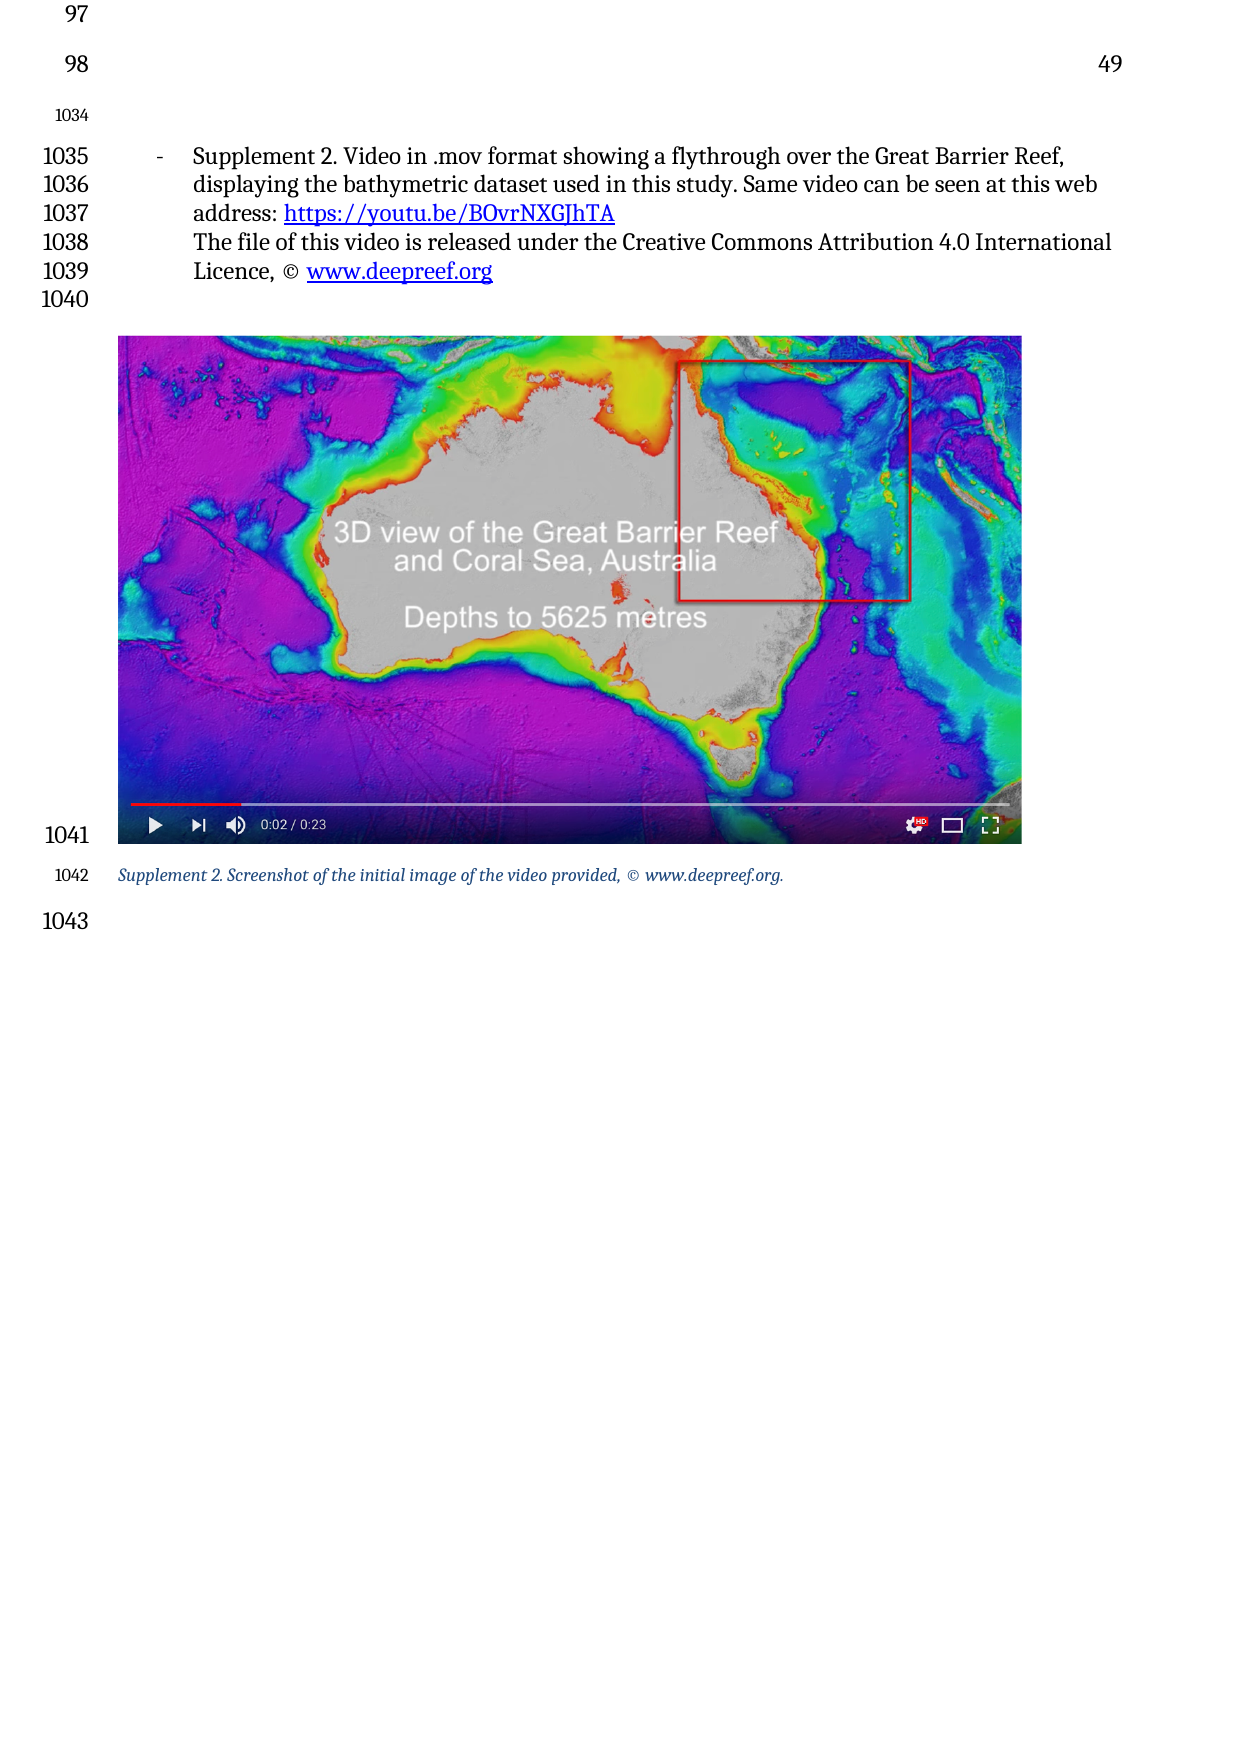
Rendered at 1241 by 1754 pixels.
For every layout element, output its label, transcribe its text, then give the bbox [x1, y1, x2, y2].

list Supplement 2. Video in .mov format showing a flythrough over the Great Barrier Reef, displaying the bathymetric dataset used in this study. Same video can be seen at this web address: https://youtu.be/BOvrNXGJhTA [156, 142, 1122, 228]
picture [118, 335, 1022, 844]
list The file of this video is released under the Creative Commons Attribution 4.0 International Licence, © www.deepreef.org [193, 228, 1122, 285]
